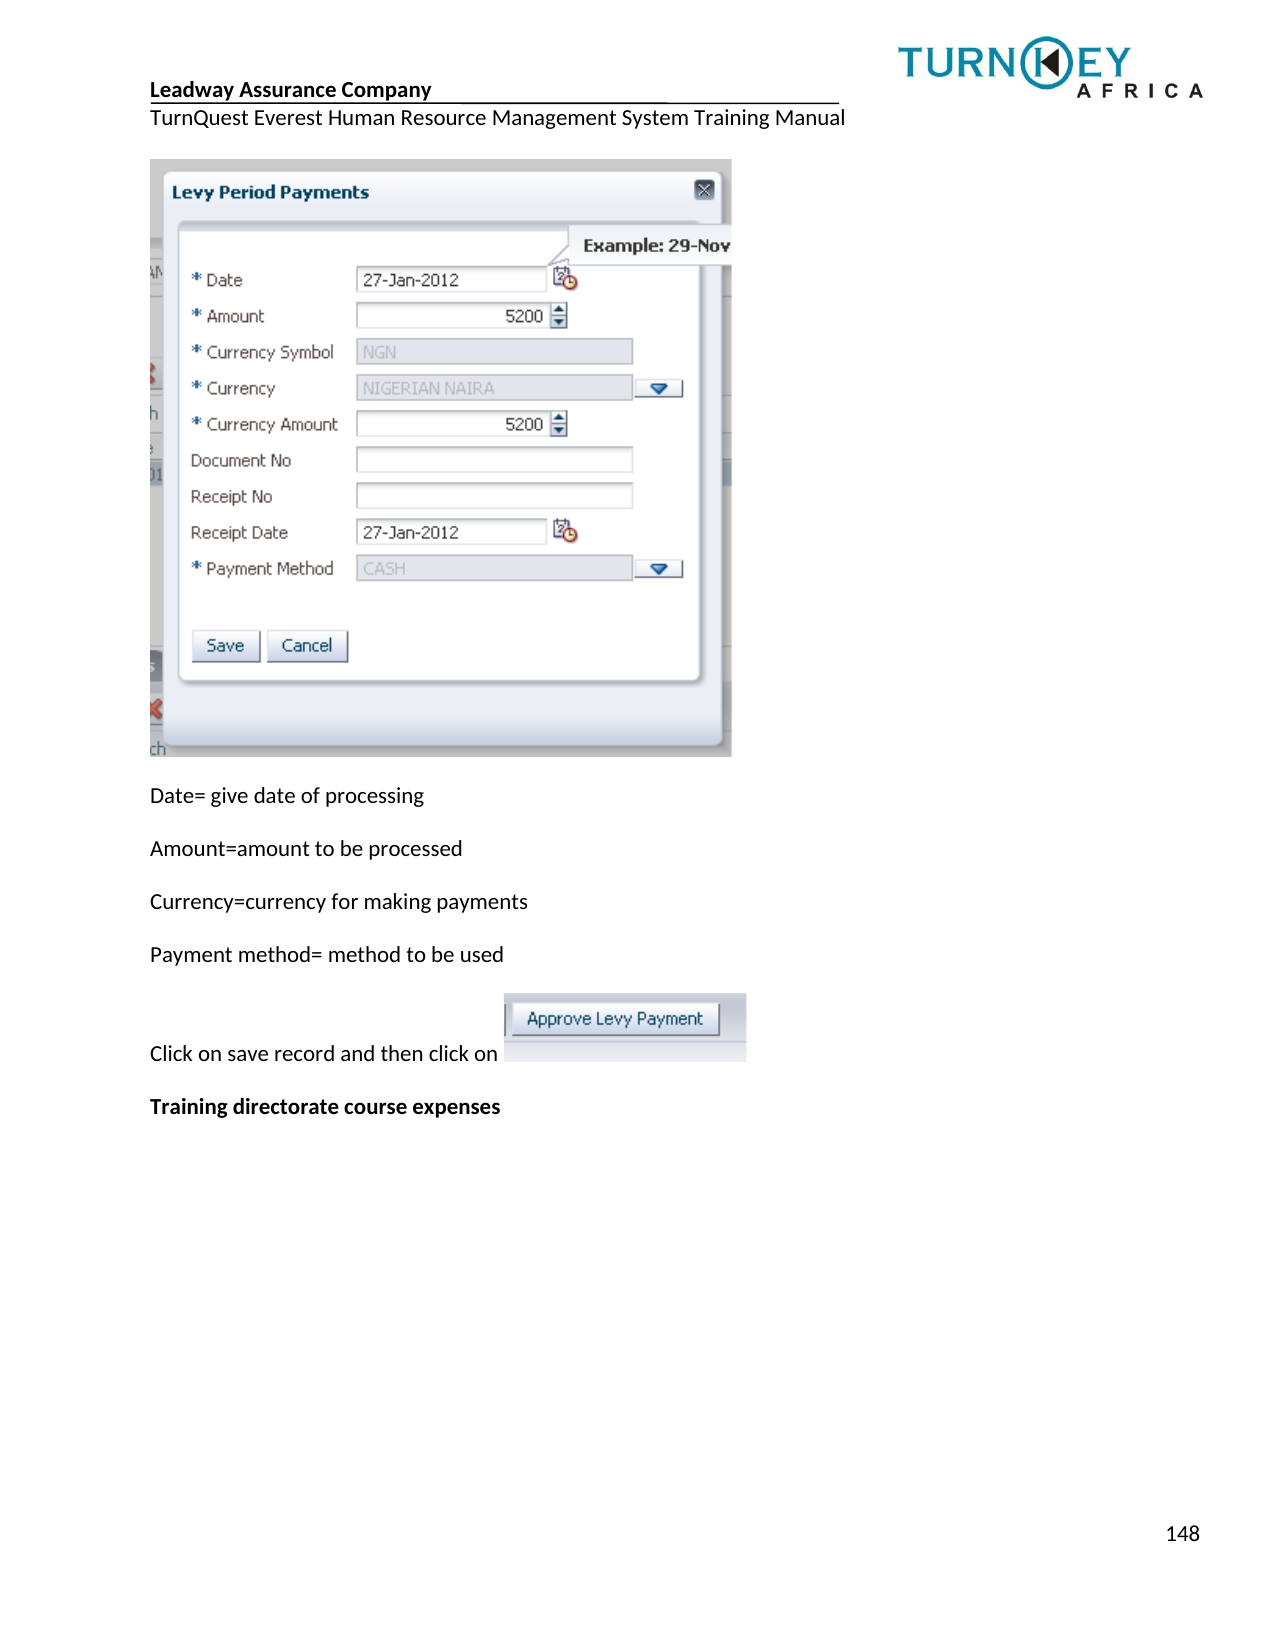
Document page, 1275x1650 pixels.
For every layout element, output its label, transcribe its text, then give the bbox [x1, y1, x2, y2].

text Payment method= method to be used [150, 941, 1200, 968]
text Date= give date of processing [150, 781, 1200, 809]
picture [898, 36, 1203, 98]
text Click on save record and then click on [150, 993, 1200, 1067]
text Training directorate course expenses [150, 1092, 1200, 1120]
picture [503, 993, 747, 1062]
text Amount=amount to be processed [150, 834, 1200, 862]
text Currency=currency for making payments [150, 887, 1200, 916]
picture [150, 159, 732, 757]
